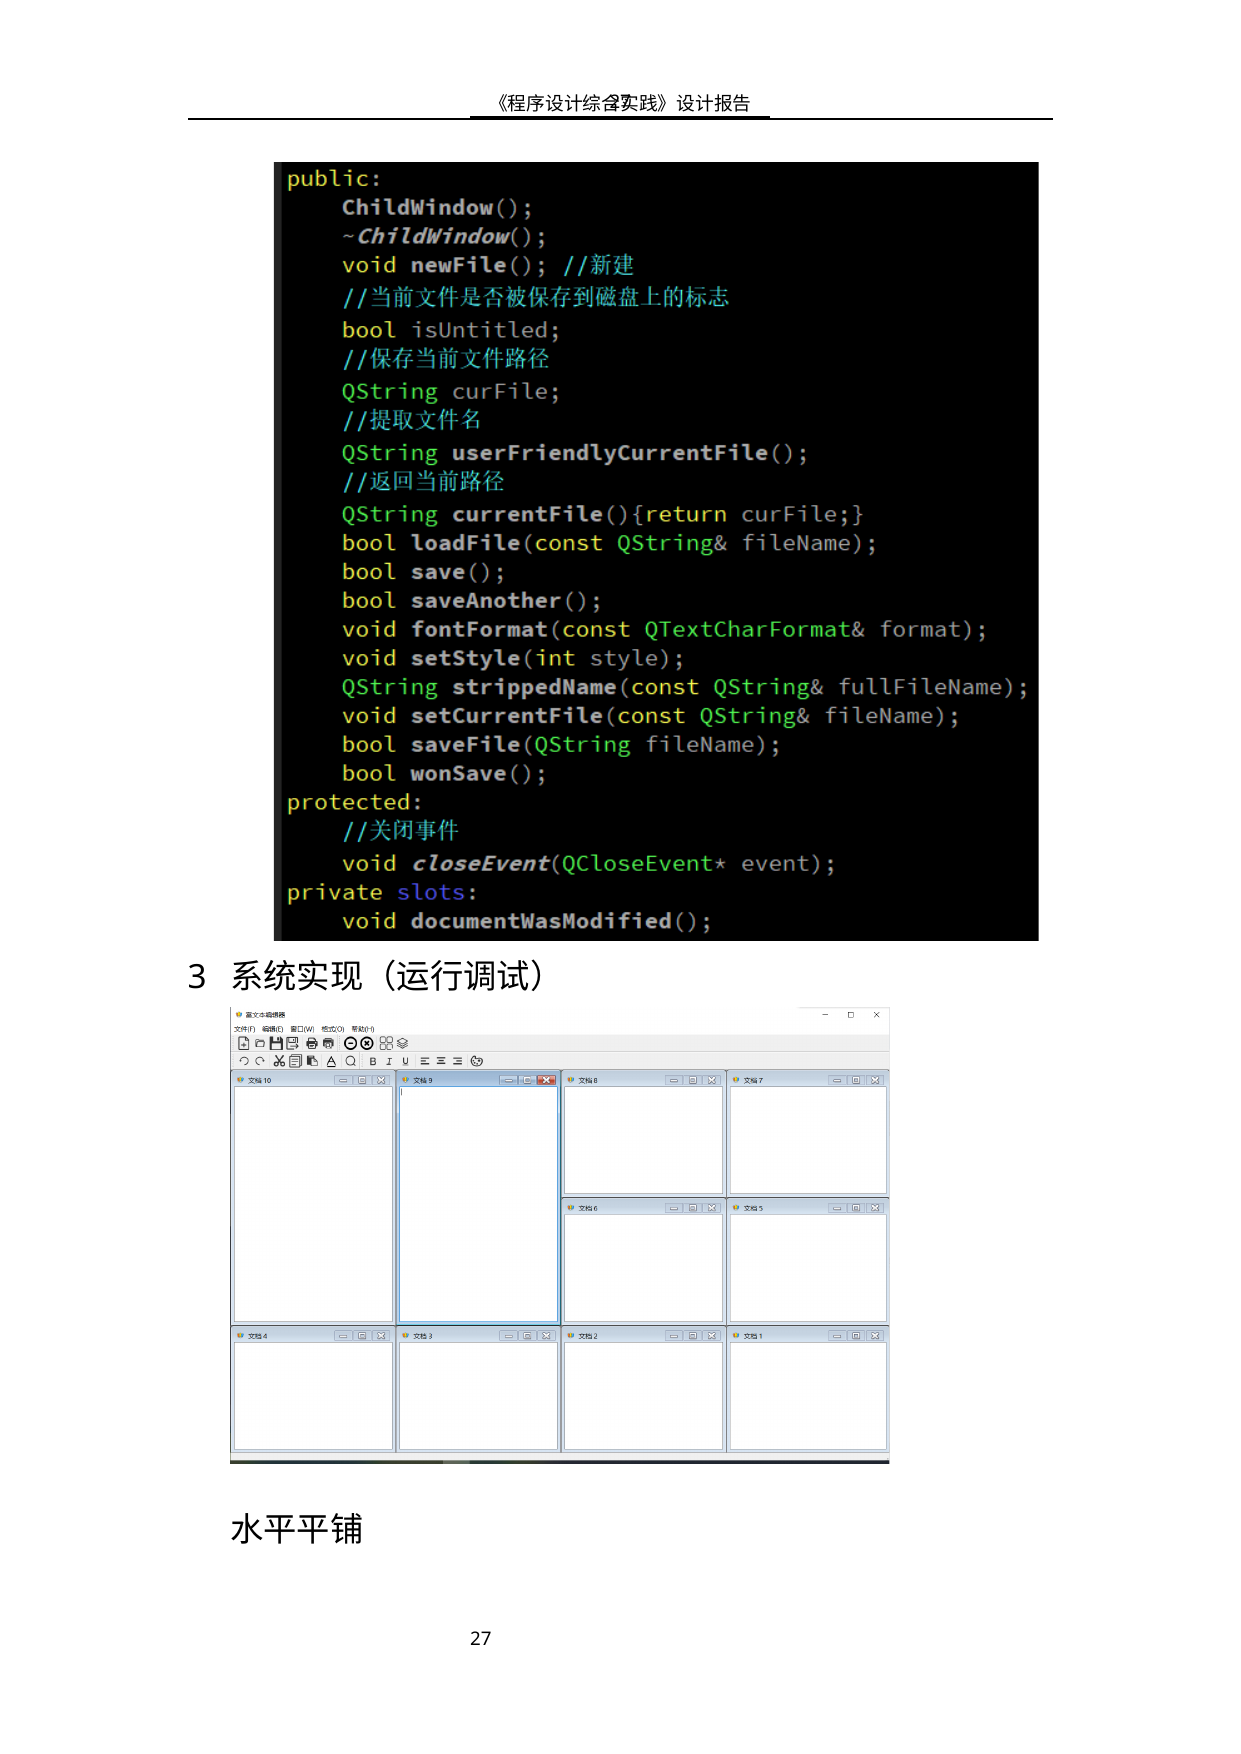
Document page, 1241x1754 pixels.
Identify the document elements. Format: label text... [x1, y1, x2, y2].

list 系统实现（运行调试） [187, 942, 1053, 1007]
list 水平平铺 [230, 1494, 1053, 1559]
picture [230, 1007, 890, 1464]
picture [273, 162, 1039, 941]
